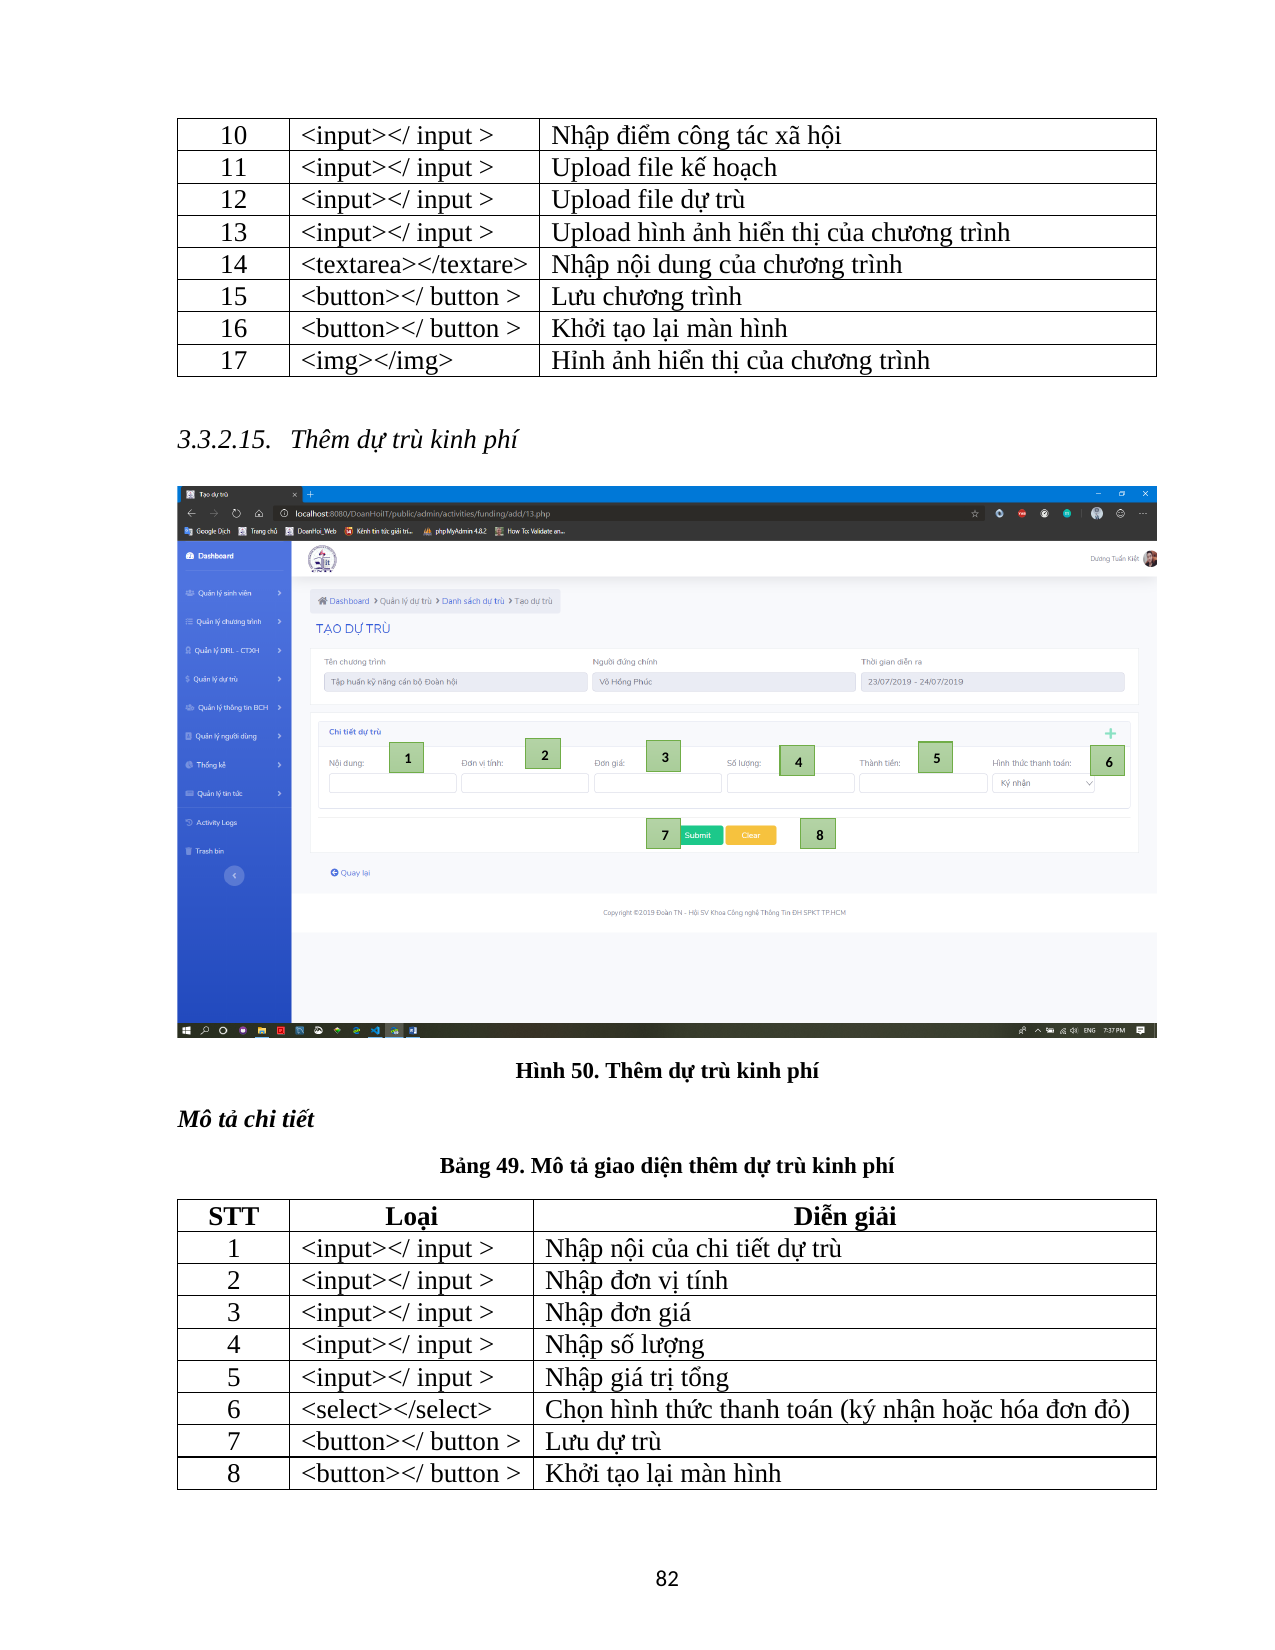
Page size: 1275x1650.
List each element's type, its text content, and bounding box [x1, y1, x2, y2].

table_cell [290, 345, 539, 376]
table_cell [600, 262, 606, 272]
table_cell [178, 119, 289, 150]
text Mô tả chi tiết [177, 1104, 1157, 1133]
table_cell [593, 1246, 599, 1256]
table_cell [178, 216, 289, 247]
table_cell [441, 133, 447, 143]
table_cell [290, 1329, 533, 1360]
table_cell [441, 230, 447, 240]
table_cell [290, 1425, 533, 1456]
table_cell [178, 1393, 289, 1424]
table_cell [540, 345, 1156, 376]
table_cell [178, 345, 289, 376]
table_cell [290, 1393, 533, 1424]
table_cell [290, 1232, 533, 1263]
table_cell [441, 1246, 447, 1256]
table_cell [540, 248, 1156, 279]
picture [177, 486, 1157, 1038]
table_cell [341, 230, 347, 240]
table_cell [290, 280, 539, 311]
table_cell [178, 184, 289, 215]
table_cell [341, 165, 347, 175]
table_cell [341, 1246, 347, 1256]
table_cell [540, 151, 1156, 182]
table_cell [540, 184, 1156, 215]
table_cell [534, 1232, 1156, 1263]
text Bảng 49. Mô tả giao diện thêm dự trù kinh phí [177, 1152, 1157, 1178]
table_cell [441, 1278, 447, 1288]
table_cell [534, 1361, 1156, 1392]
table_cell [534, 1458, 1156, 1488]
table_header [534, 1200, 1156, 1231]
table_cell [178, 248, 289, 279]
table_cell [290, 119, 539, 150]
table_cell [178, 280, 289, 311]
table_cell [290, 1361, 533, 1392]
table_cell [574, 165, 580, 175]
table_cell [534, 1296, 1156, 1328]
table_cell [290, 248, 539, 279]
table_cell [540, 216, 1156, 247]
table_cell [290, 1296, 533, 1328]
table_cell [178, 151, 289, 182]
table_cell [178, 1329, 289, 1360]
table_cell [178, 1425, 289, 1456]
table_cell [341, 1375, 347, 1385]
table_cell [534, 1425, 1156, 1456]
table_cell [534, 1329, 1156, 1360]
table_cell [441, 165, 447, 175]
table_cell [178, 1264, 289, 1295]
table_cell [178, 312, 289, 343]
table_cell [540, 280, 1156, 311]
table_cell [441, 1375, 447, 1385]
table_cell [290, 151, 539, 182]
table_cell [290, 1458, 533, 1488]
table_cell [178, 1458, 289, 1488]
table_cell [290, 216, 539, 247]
list Thêm dự trù kinh phí [177, 423, 1157, 455]
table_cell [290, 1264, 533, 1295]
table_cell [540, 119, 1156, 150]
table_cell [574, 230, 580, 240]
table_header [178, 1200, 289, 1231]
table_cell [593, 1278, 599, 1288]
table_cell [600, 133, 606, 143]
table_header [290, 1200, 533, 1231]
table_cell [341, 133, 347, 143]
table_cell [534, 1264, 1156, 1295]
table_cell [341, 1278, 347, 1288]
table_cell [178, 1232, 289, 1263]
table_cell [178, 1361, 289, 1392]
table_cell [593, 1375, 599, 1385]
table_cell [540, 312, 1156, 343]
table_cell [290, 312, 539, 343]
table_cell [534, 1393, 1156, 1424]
text Hình 50. Thêm dự trù kinh phí [177, 1057, 1157, 1083]
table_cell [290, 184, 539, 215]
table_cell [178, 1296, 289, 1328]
